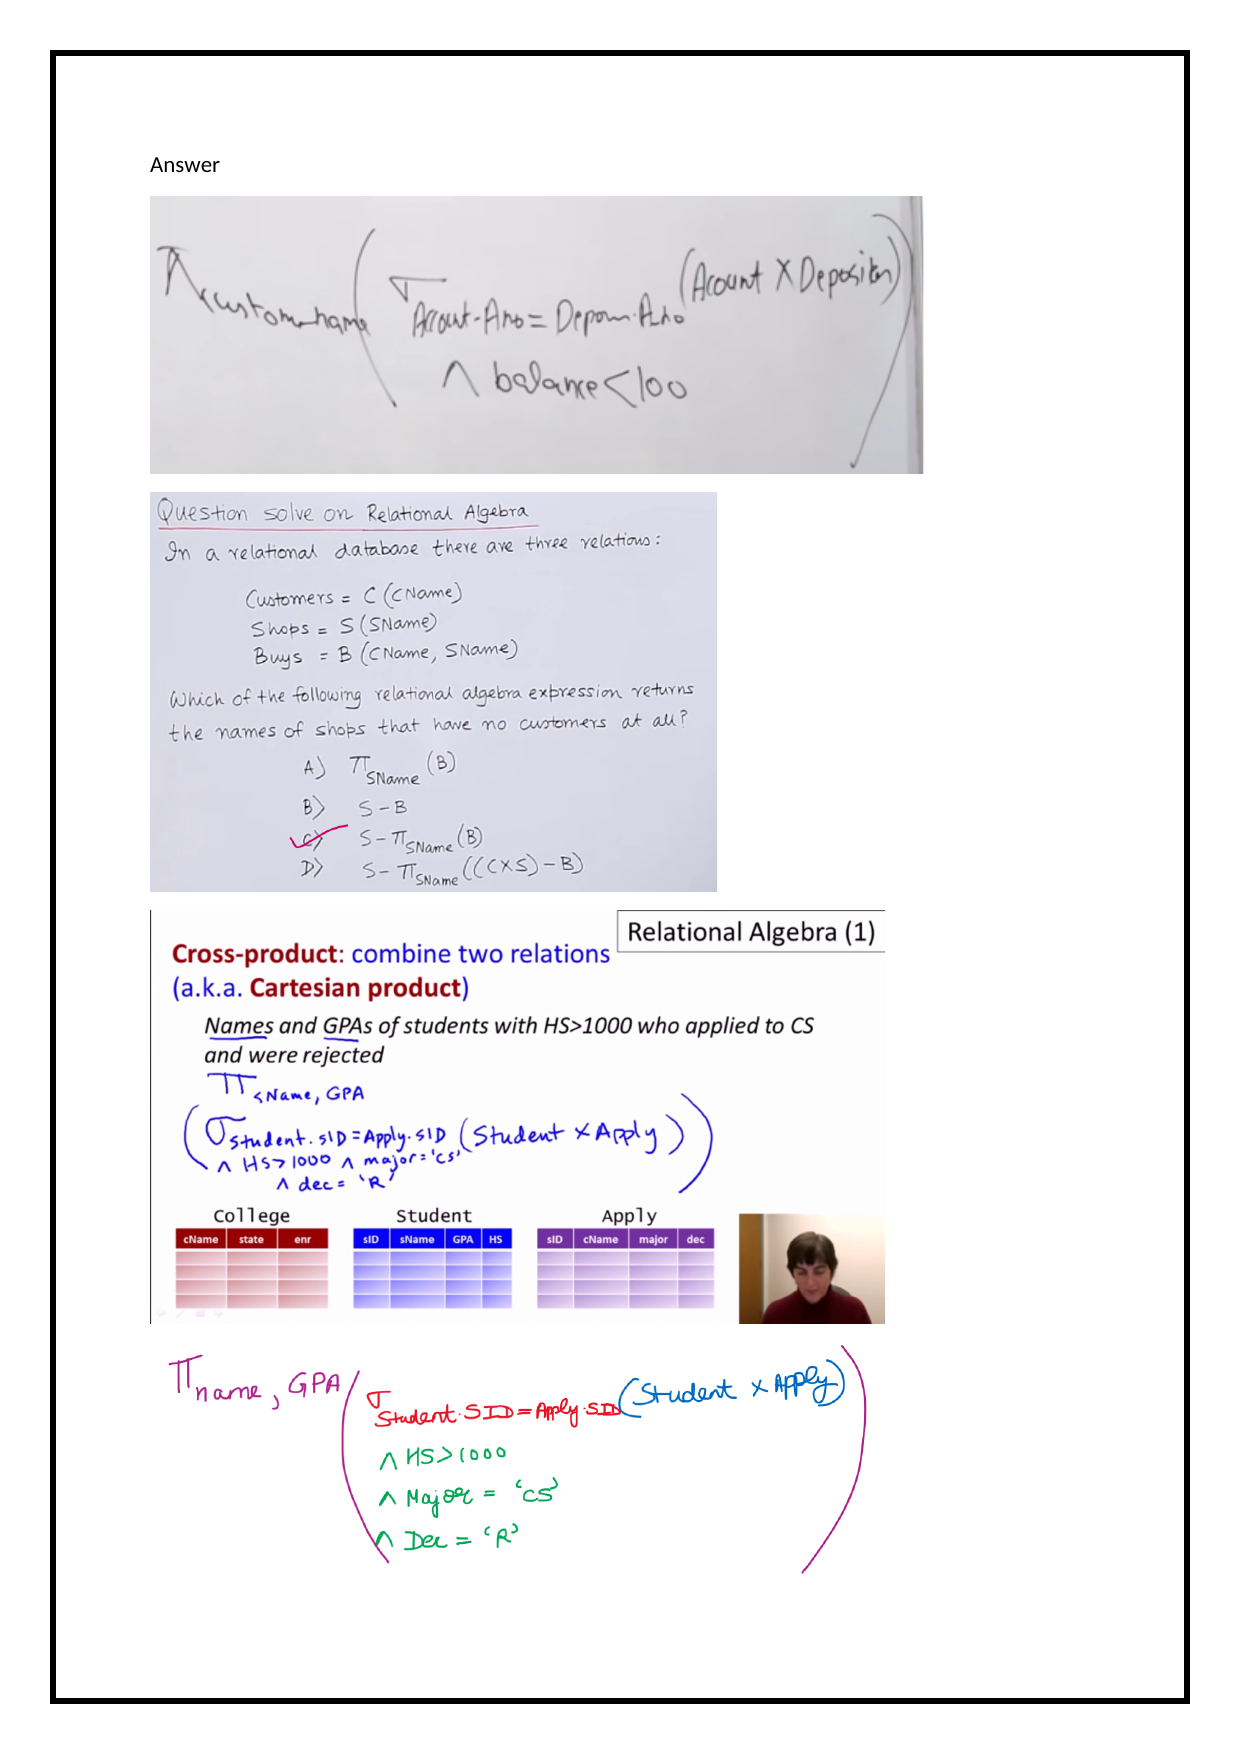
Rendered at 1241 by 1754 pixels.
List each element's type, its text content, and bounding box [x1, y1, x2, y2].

text Answer [150, 150, 1090, 178]
picture [150, 910, 886, 1324]
picture [150, 196, 924, 474]
picture [150, 492, 718, 892]
picture [150, 1326, 892, 1598]
